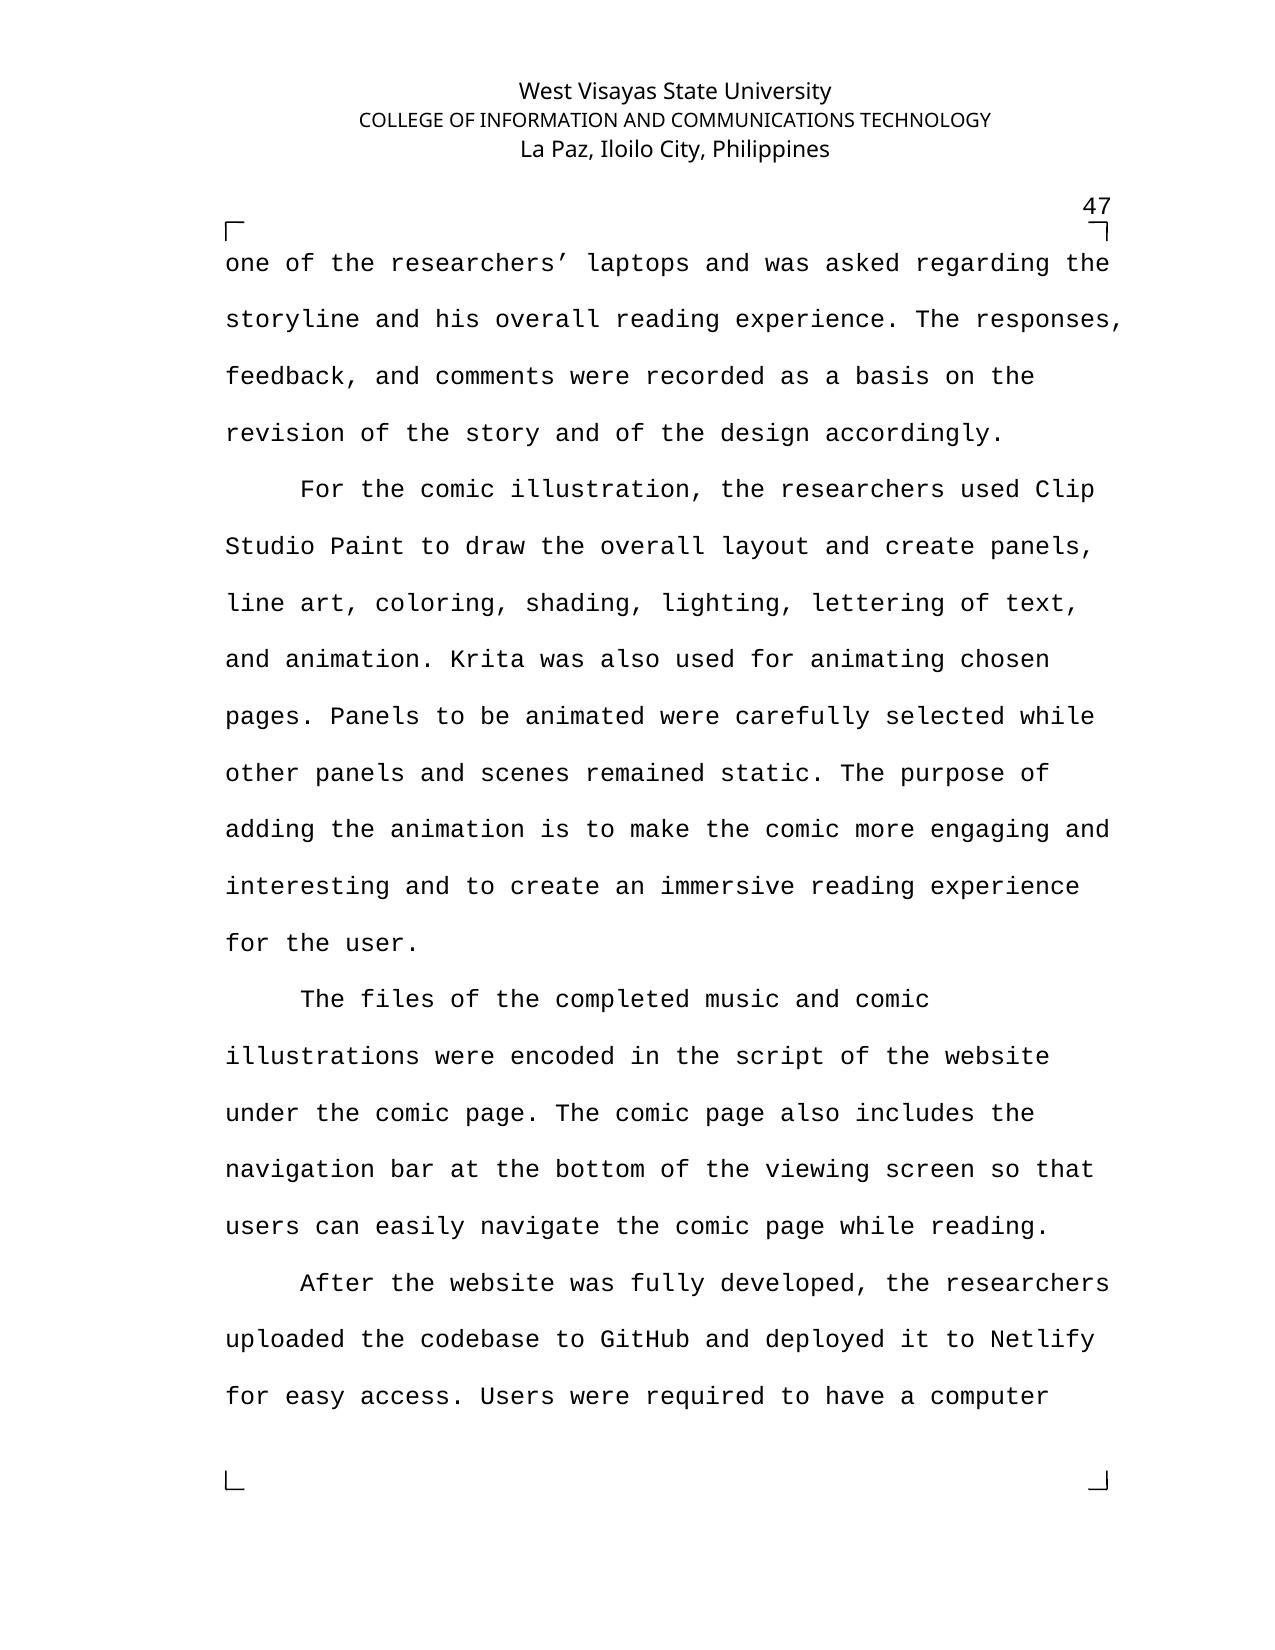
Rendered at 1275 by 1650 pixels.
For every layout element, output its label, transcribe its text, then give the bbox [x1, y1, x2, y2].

text The files of the completed music and comic illustrations were encoded in the script of the website under the comic page. The comic page also includes the navigation bar at the bottom of the viewing screen so that users can easily navigate the comic page while reading. [225, 987, 1125, 1242]
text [225, 1270, 1125, 1412]
text For the comic illustration, the researchers used Clip Studio Paint to draw the overall layout and create panels, line art, coloring, shading, lighting, lettering of text, and animation. Krita was also used for animating chosen pages. Panels to be animated were carefully selected while other panels and scenes remained static. The purpose of adding the animation is to make the comic more engaging and interesting and to create an immersive reading experience for the user. [225, 477, 1125, 959]
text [225, 250, 1125, 449]
